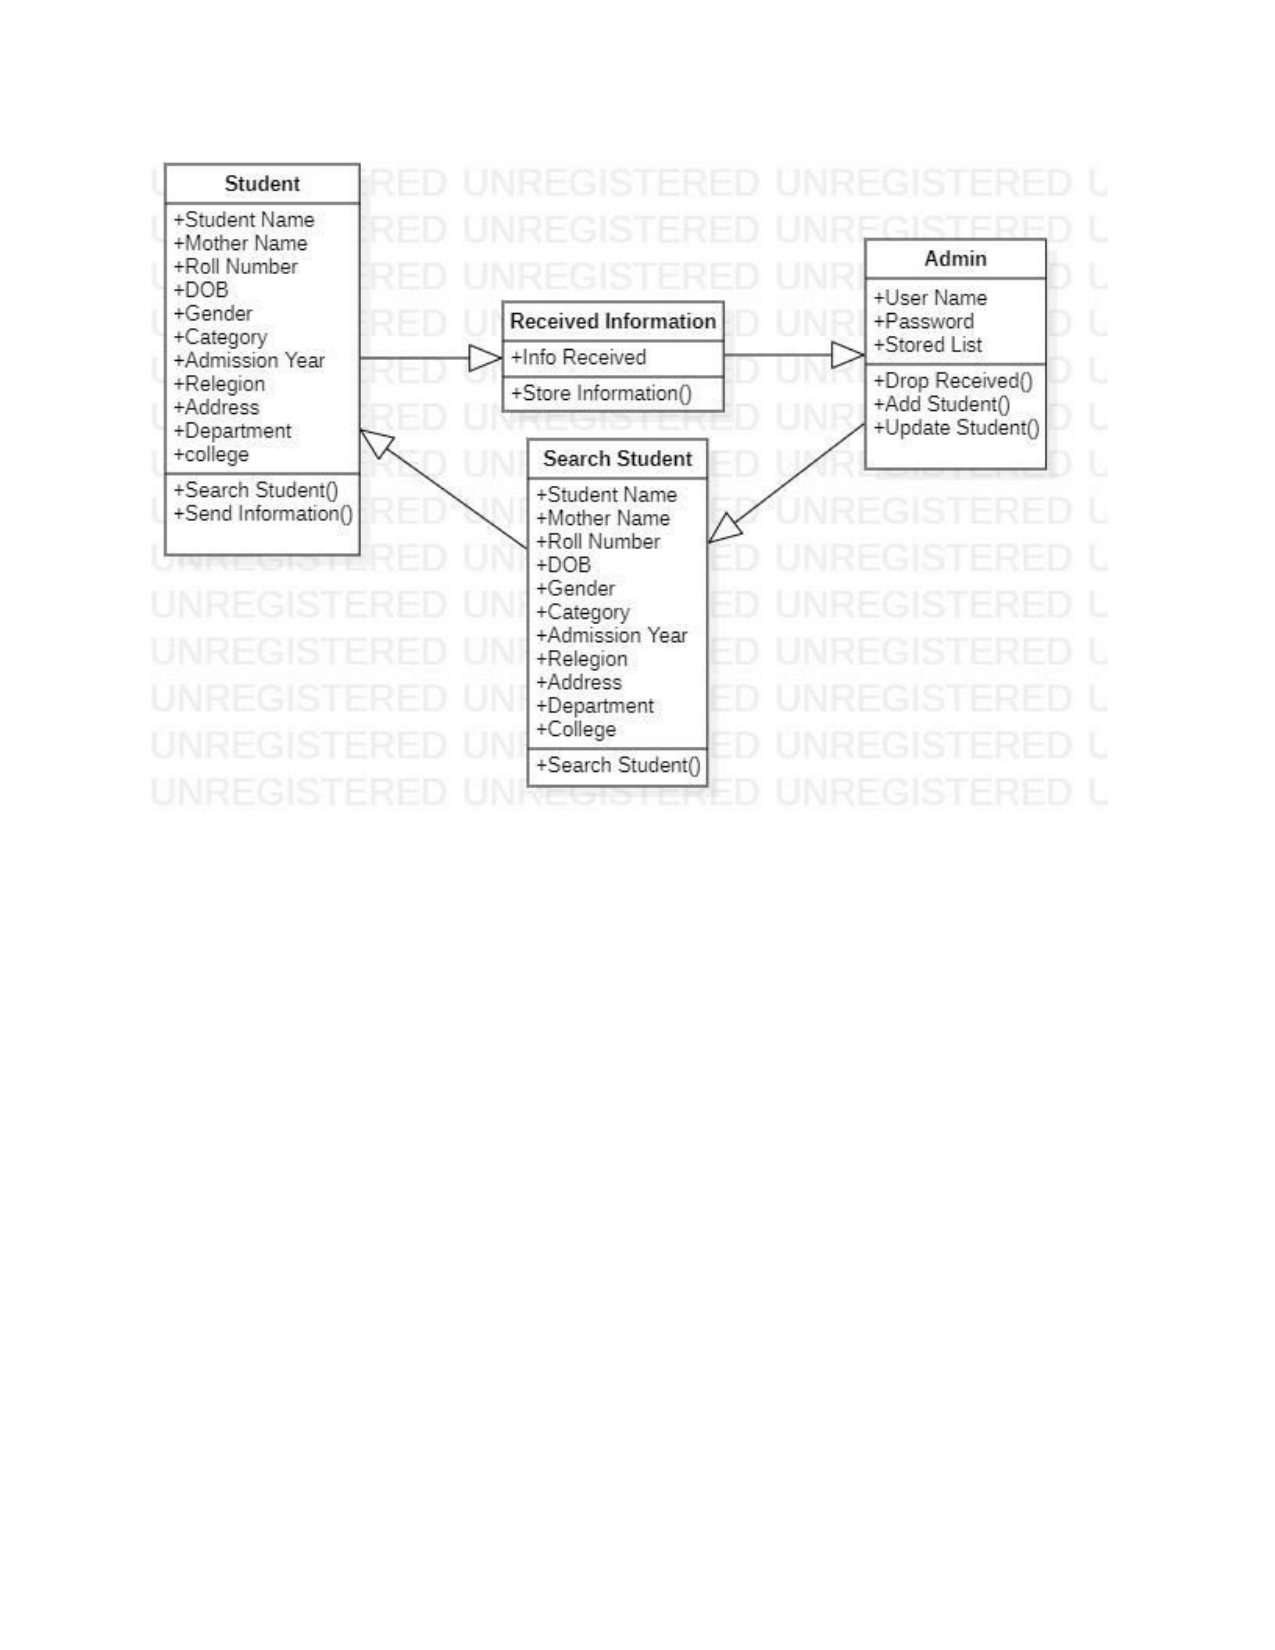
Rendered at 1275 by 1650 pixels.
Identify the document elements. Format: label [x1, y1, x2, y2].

picture [150, 150, 1108, 849]
